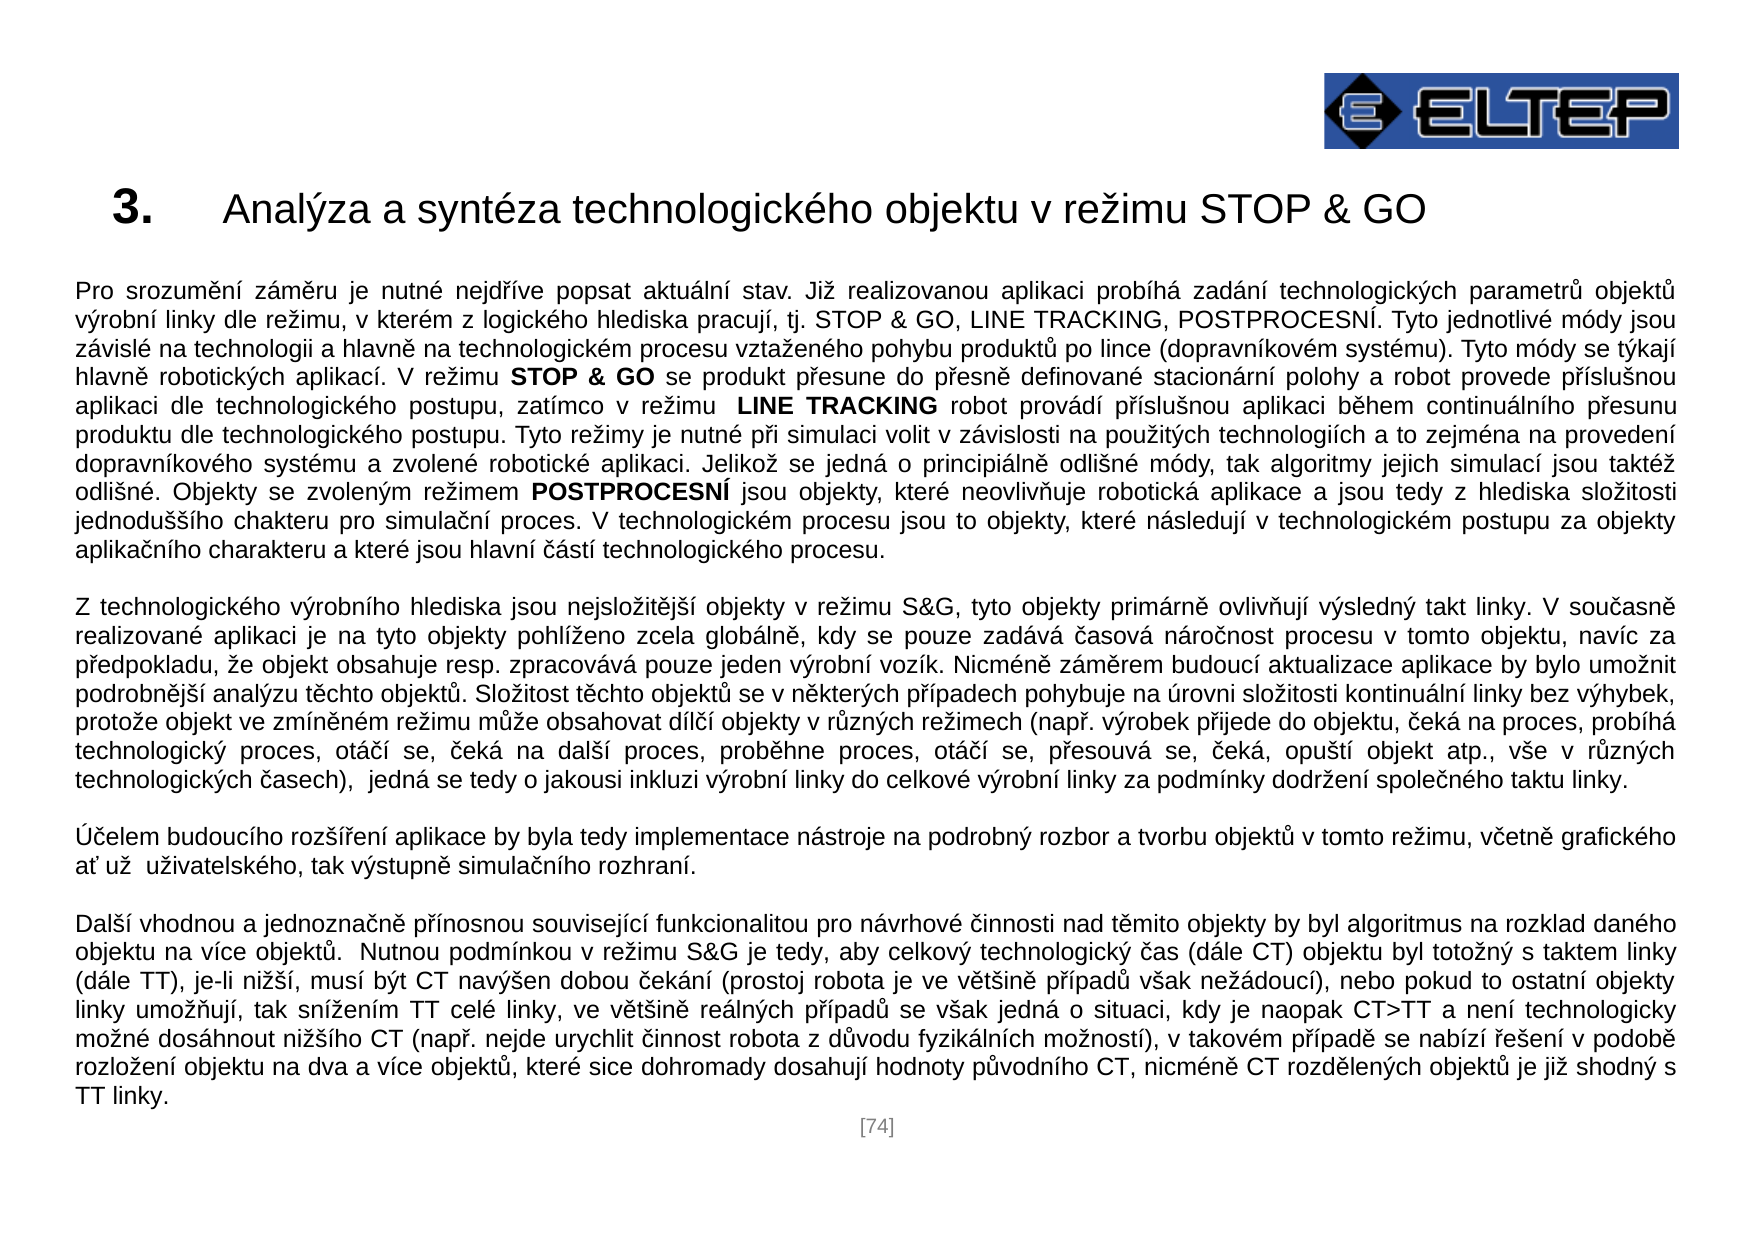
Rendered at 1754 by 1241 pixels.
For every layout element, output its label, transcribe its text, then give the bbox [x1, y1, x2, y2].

text Z technologického výrobního hlediska jsou nejsložitější objekty v režimu S&G, tyto objekty primárně ovlivňují výsledný takt linky. V současně realizované aplikaci je na tyto objekty pohlíženo zcela globálně, kdy se pouze zadává časová náročnost procesu v tomto objektu, navíc za předpokladu, že objekt obsahuje resp. zpracovává pouze jeden výrobní vozík. Nicméně záměrem budoucí aktualizace aplikace by bylo umožnit podrobnější analýzu těchto objektů. Složitost těchto objektů se v některých případech pohybuje na úrovni složitosti kontinuální linky bez výhybek, protože objekt ve zmíněném režimu může obsahovat dílčí objekty v různých režimech (např. výrobek přijede do objektu, čeká na proces, probíhá technologický proces, otáčí se, čeká na další proces, proběhne proces, otáčí se, přesouvá se, čeká, opuští objekt atp., vše v různých technologických časech), jedná se tedy o jakousi inkluzi výrobní linky do celkové výrobní linky za podmínky dodržení společného taktu linky. [75, 592, 1679, 793]
text Další vhodnou a jednoznačně přínosnou související funkcionalitou pro návrhové činnosti nad těmito objekty by byl algoritmus na rozklad daného objektu na více objektů. Nutnou podmínkou v režimu S&G je tedy, aby celkový technologický čas (dále CT) objektu byl totožný s taktem linky (dále TT), je-li nižší, musí být CT navýšen dobou čekání (prostoj robota je ve většině případů však nežádoucí), nebo pokud to ostatní objekty linky umožňují, tak snížením TT celé linky, ve většině reálných případů se však jedná o situaci, kdy je naopak CT>TT a není technologicky možné dosáhnout nižšího CT (např. nejde urychlit činnost robota z důvodu fyzikálních možností), v takovém případě se nabízí řešení v podobě rozložení objektu na dva a více objektů, které sice dohromady dosahují hodnoty původního CT, nicméně CT rozdělených objektů je již shodný s TT linky. [75, 908, 1679, 1110]
text Pro srozumění záměru je nutné nejdříve popsat aktuální stav. Již realizovanou aplikaci probíhá zadání technologických parametrů objektů výrobní linky dle režimu, v kterém z logického hlediska pracují, tj. STOP & GO, LINE TRACKING, POSTPROCESNÍ. Tyto jednotlivé módy jsou závislé na technologii a hlavně na technologickém procesu vztaženého pohybu produktů po lince (dopravníkovém systému). Tyto módy se týkají hlavně robotických aplikací. V režimu STOP & GO se produkt přesune do přesně definované stacionární polohy a robot provede příslušnou aplikaci dle technologického postupu, zatímco v režimu LINE TRACKING robot provádí příslušnou aplikaci během continuálního přesunu produktu dle technologického postupu. Tyto režimy je nutné při simulaci volit v závislosti na použitých technologiích a to zejména na provedení dopravníkového systému a zvolené robotické aplikaci. Jelikož se jedná o principiálně odlišné módy, tak algoritmy jejich simulací jsou taktéž odlišné. Objekty se zvoleným režimem POSTPROCESNÍ jsou objekty, které neovlivňuje robotická aplikace a jsou tedy z hlediska složitosti jednoduššího chakteru pro simulační proces. V technologickém procesu jsou to objekty, které následují v technologickém postupu za objekty aplikačního charakteru a které jsou hlavní částí technologického procesu. [75, 276, 1679, 563]
picture [1324, 73, 1679, 149]
text Účelem budoucího rozšíření aplikace by byla tedy implementace nástroje na podrobný rozbor a tvorbu objektů v tomto režimu, včetně grafického ať už uživatelského, tak výstupně simulačního rozhraní. [75, 822, 1679, 880]
list Analýza a syntéza technologického objektu v režimu STOP & GO [112, 177, 1679, 234]
